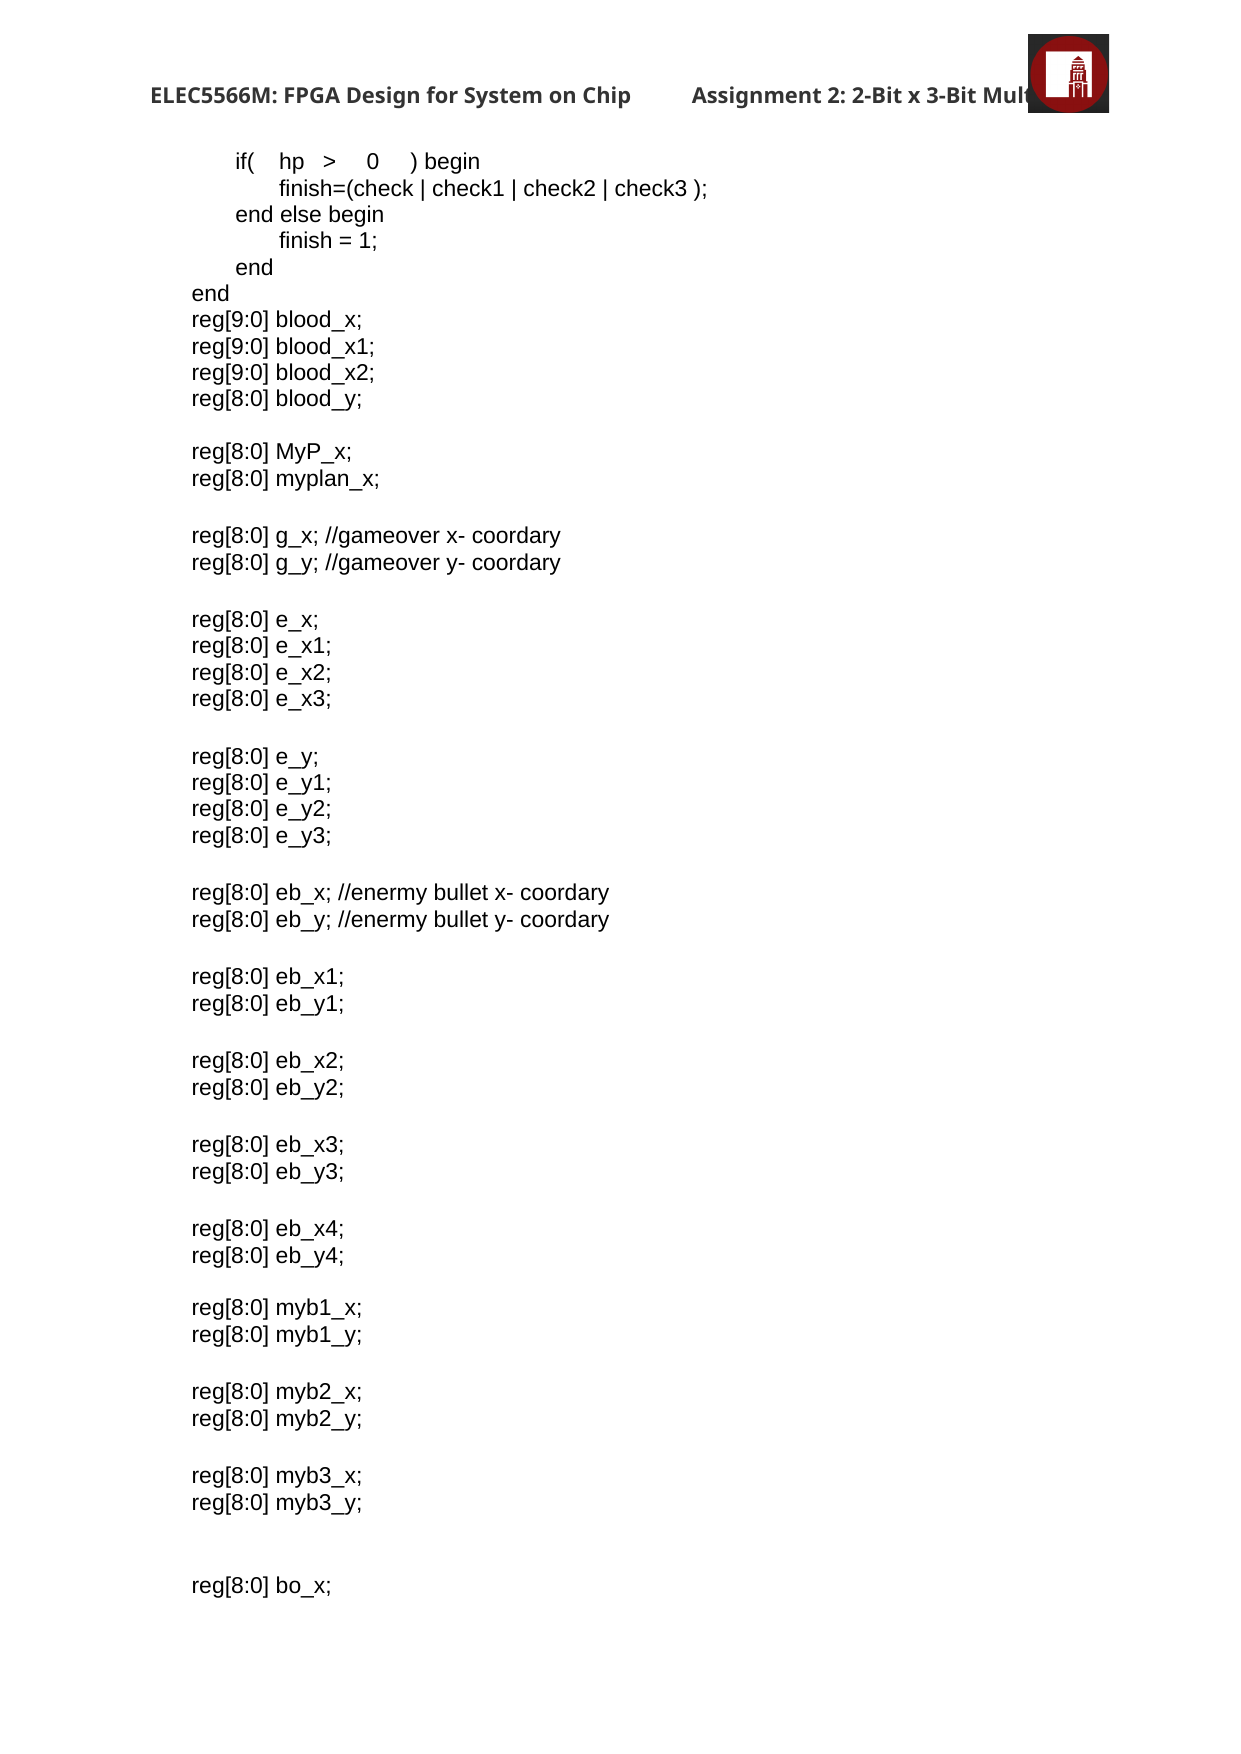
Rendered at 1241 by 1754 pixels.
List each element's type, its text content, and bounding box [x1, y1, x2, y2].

text reg[9:0] blood_x1; [148, 333, 1093, 359]
text end [148, 280, 1093, 306]
text reg[8:0] eb_x1; [148, 963, 1093, 990]
text reg[8:0] myb2_y; [148, 1404, 1093, 1431]
text reg[8:0] e_x; [148, 606, 1093, 632]
text reg[8:0] myplan_x; [148, 464, 1093, 491]
text reg[8:0] eb_x2; [148, 1047, 1093, 1074]
text reg[8:0] eb_y3; [148, 1158, 1093, 1184]
text reg[8:0] e_y2; [148, 795, 1093, 822]
text reg[8:0] eb_y; //enermy bullet y- coordary [148, 906, 1093, 932]
text reg[8:0] blood_y; [148, 385, 1093, 412]
text end [148, 254, 1093, 280]
text reg[8:0] eb_x; //enermy bullet x- coordary [148, 879, 1093, 906]
text reg[8:0] myb1_x; [148, 1294, 1093, 1321]
text reg[8:0] e_y1; [148, 769, 1093, 795]
text finish=(check | check1 | check2 | check3 ); [148, 174, 1093, 201]
text reg[8:0] myb2_x; [148, 1378, 1093, 1404]
text reg[8:0] eb_x4; [148, 1215, 1093, 1242]
text reg[8:0] e_x2; [148, 659, 1093, 685]
text reg[8:0] e_y; [148, 743, 1093, 769]
text reg[8:0] bo_x; [148, 1572, 1093, 1599]
text reg[9:0] blood_x; [148, 306, 1093, 333]
text reg[8:0] myb3_x; [148, 1462, 1093, 1488]
text reg[8:0] eb_y4; [148, 1242, 1093, 1268]
text reg[8:0] eb_x3; [148, 1131, 1093, 1158]
text finish = 1; [148, 227, 1093, 254]
text reg[8:0] MyP_x; [148, 438, 1093, 464]
text reg[8:0] e_x3; [148, 685, 1093, 711]
text end else begin [148, 201, 1093, 227]
text reg[8:0] eb_y2; [148, 1074, 1093, 1100]
text reg[8:0] eb_y1; [148, 990, 1093, 1016]
text if( hp > 0 ) begin [148, 148, 1093, 174]
text reg[9:0] blood_x2; [148, 359, 1093, 385]
text reg[8:0] g_x; //gameover x- coordary [148, 522, 1093, 548]
picture [1027, 34, 1109, 113]
text reg[8:0] myb1_y; [148, 1321, 1093, 1347]
text reg[8:0] e_y3; [148, 822, 1093, 848]
text reg[8:0] myb3_y; [148, 1488, 1093, 1515]
text reg[8:0] e_x1; [148, 632, 1093, 659]
text reg[8:0] g_y; //gameover y- coordary [148, 548, 1093, 575]
